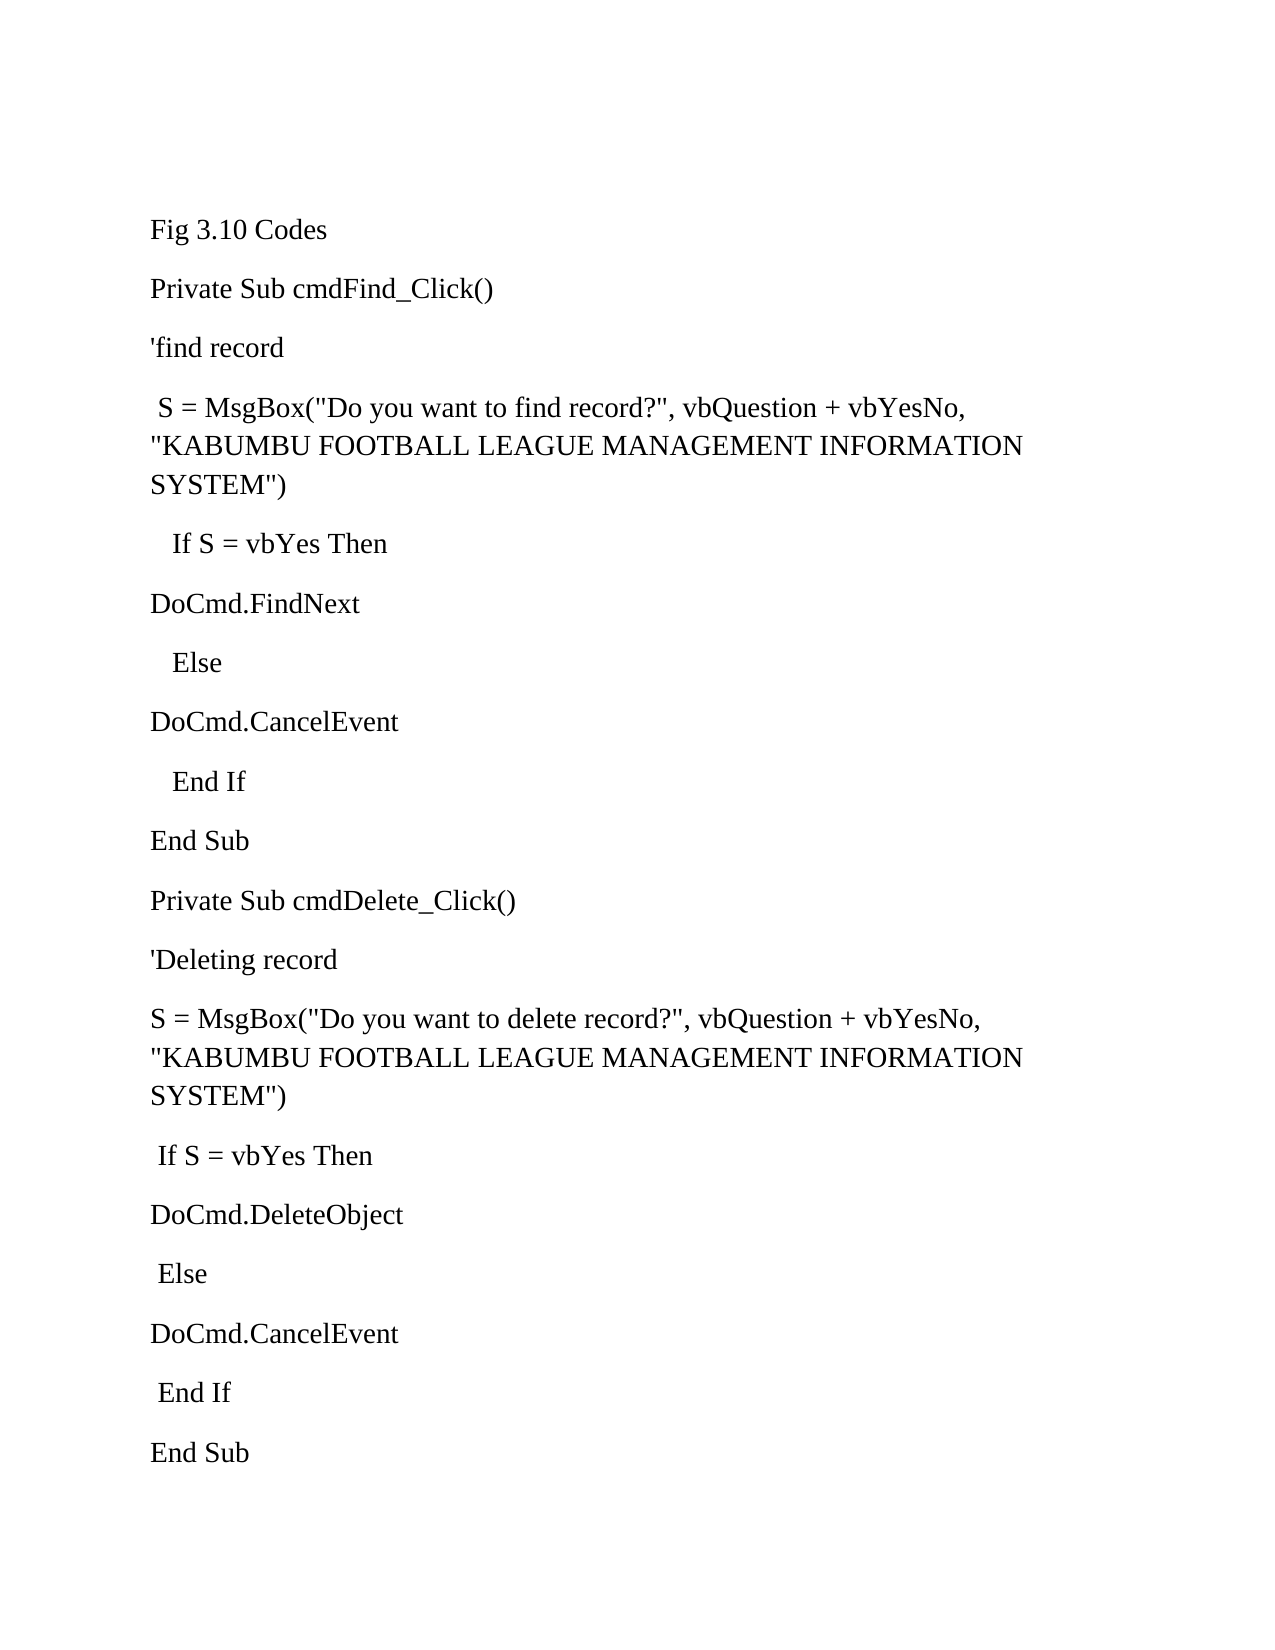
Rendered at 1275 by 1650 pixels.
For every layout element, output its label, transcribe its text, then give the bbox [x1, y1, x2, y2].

text S = MsgBox("Do you want to find record?", vbQuestion + vbYesNo, "KABUMBU FOOTBALL LEAGUE MANAGEMENT INFORMATION SYSTEM") [150, 390, 1125, 501]
text End If [150, 1375, 1125, 1409]
text 'find record [150, 331, 1125, 364]
text If S = vbYes Then [150, 526, 1125, 560]
text End If [150, 764, 1125, 797]
text DoCmd.DeleteObject [150, 1197, 1125, 1231]
text DoCmd.FindNext [150, 586, 1125, 619]
text End Sub [150, 1435, 1125, 1468]
text DoCmd.CancelEvent [150, 704, 1125, 738]
text Private Sub cmdDelete_Click() [150, 883, 1125, 916]
text DoCmd.CancelEvent [150, 1316, 1125, 1349]
text 'Deleting record [150, 942, 1125, 976]
text If S = vbYes Then [150, 1138, 1125, 1171]
text Private Sub cmdFind_Click() [150, 271, 1125, 305]
text Else [150, 645, 1125, 679]
text S = MsgBox("Do you want to delete record?", vbQuestion + vbYesNo, "KABUMBU FOOTBALL LEAGUE MANAGEMENT INFORMATION SYSTEM") [150, 1001, 1125, 1112]
text End Sub [150, 823, 1125, 857]
text Fig 3.10 Codes [150, 212, 1125, 245]
text Else [150, 1257, 1125, 1290]
